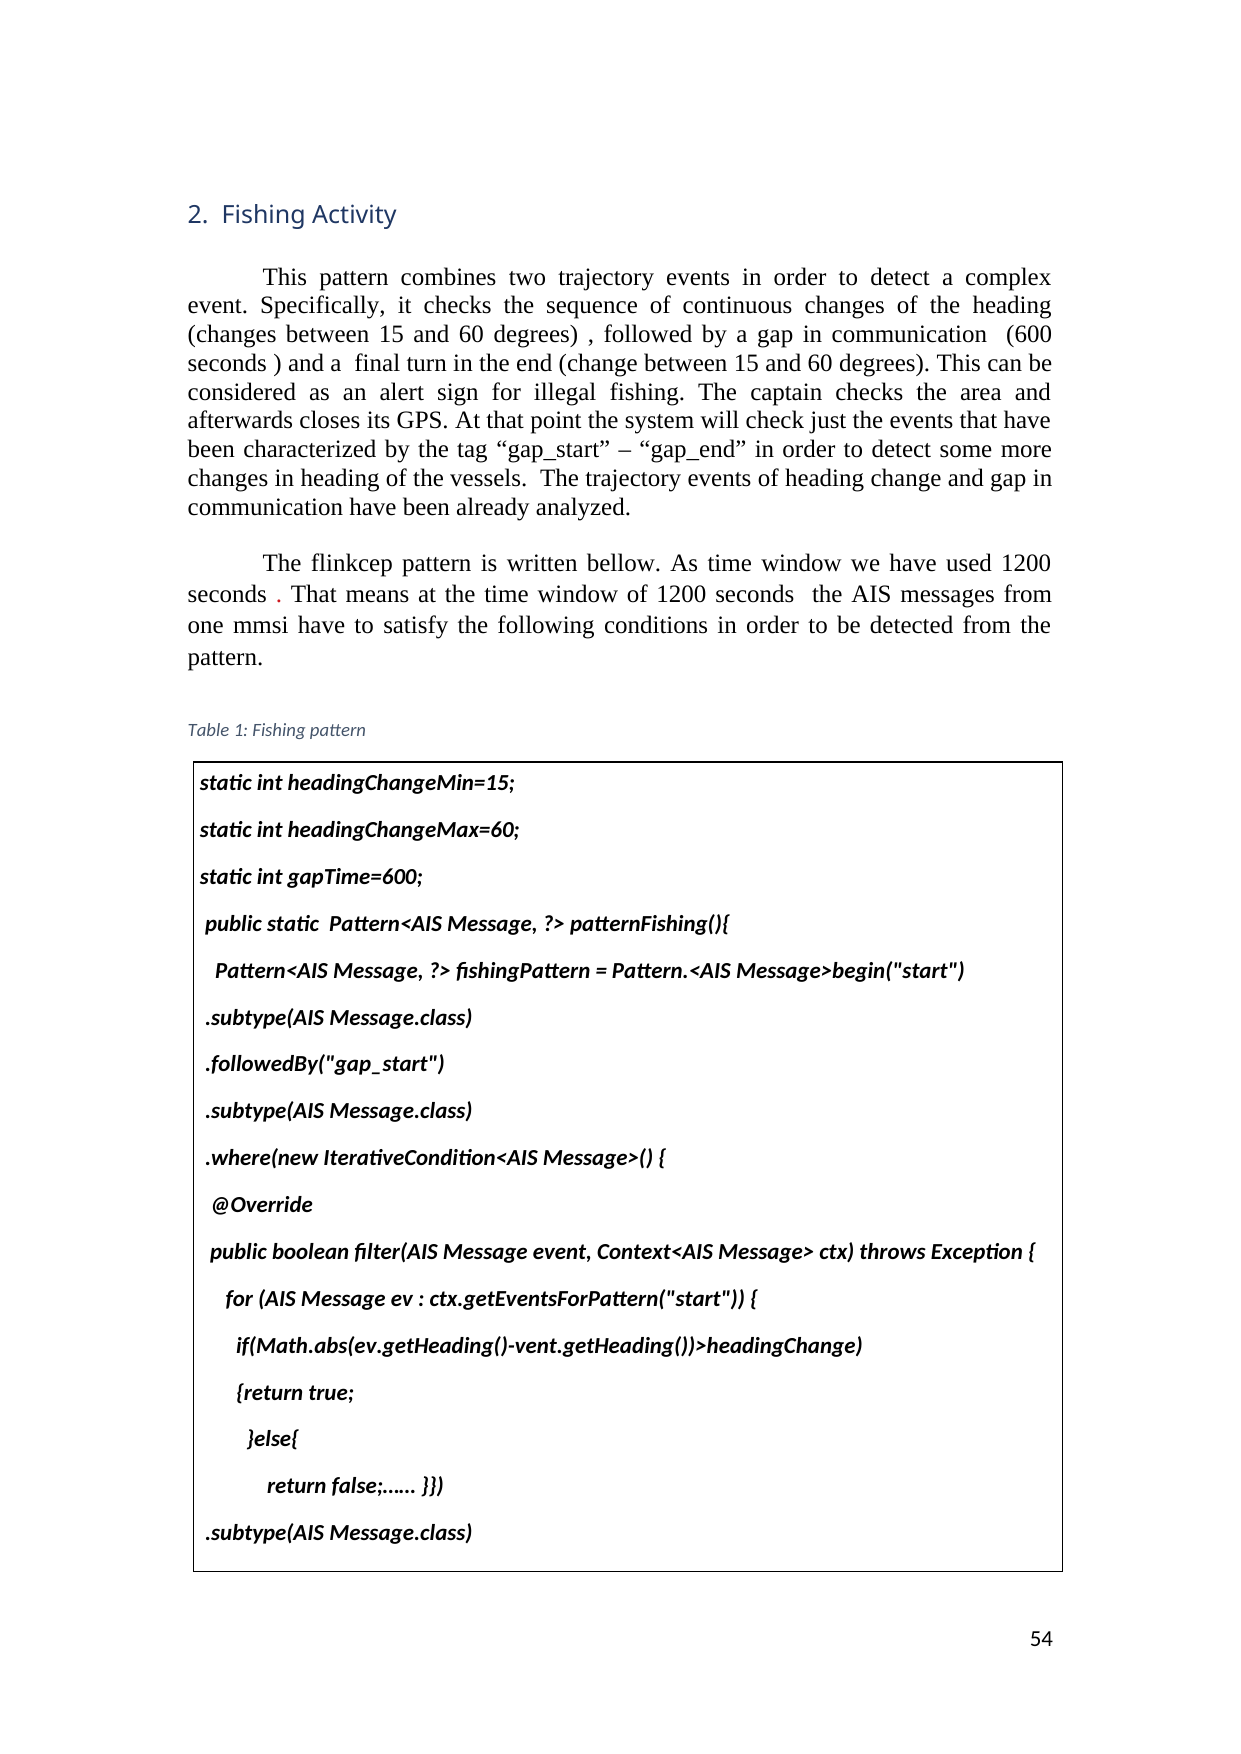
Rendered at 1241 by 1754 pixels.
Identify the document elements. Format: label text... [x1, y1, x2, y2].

text This pattern combines two trajectory events in order to detect a complex event. Specifically, it checks the sequence of continuous changes of the heading (changes between 15 and 60 degrees) , followed by a gap in communication (600 seconds ) and a final turn in the end (change between 15 and 60 degrees). This can be considered as an alert sign for illegal fishing. The captain checks the area and afterwards closes its GPS. At that point the system will check just the events that have been characterized by the tag “gap_start” – “gap_end” in order to detect some more changes in heading of the vessels. The trajectory events of heading change and gap in communication have been already analyzed. [187, 262, 1053, 520]
text Table 9: Fishing pattern [187, 718, 1053, 741]
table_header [194, 763, 1062, 1571]
subtitle 2. Fishing Activity [187, 197, 1053, 231]
text The flinkcep pattern is written bellow. As time window we have used 1200 seconds . That means at the time window of 1200 seconds the AIS messages from one mmsi have to satisfy the following conditions in order to be detected from the pattern. [187, 548, 1053, 670]
